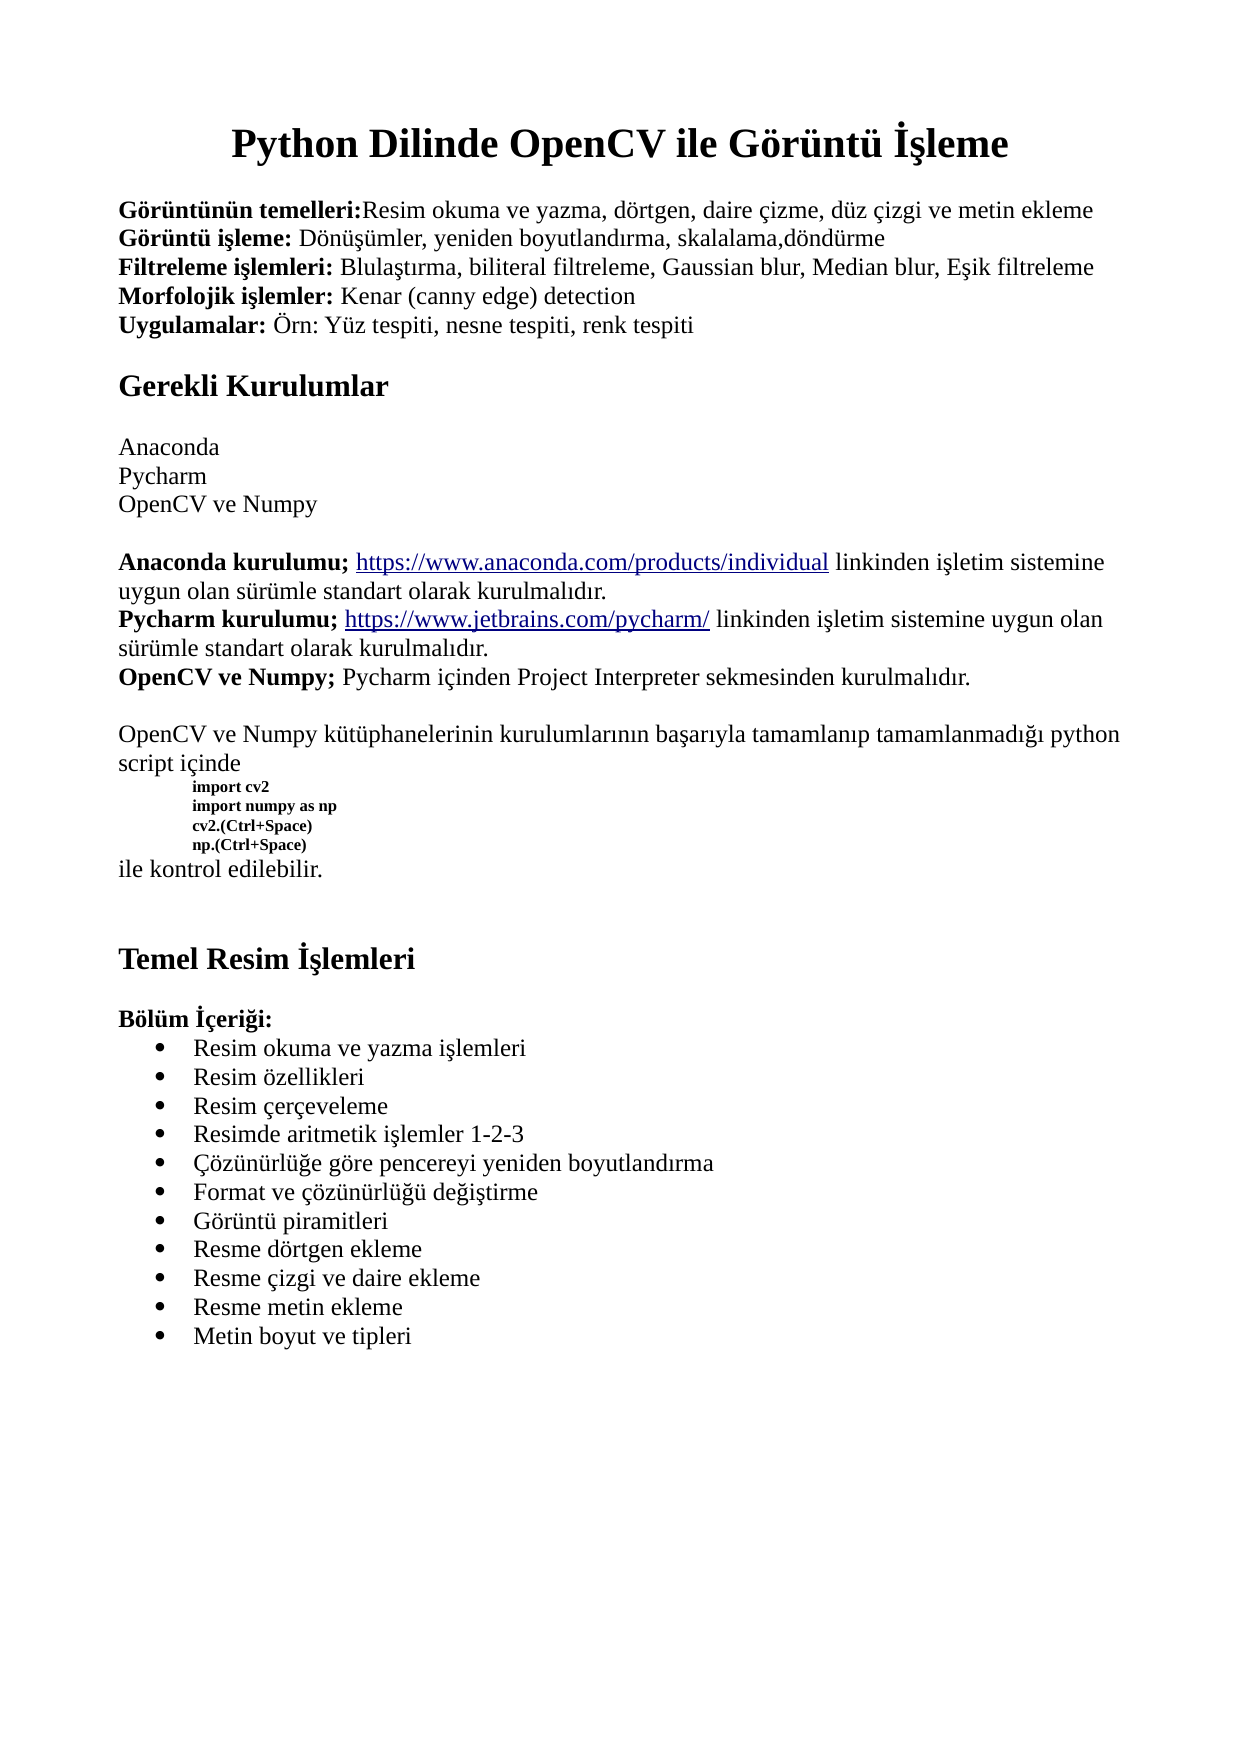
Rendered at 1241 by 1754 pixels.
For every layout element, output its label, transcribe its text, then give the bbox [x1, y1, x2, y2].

text Morfolojik işlemler: Kenar (canny edge) detection [118, 281, 1122, 310]
list Görüntü piramitleri [156, 1206, 1122, 1234]
text Uygulamalar: Örn: Yüz tespiti, nesne tespiti, renk tespiti [118, 310, 1122, 338]
text OpenCV ve Numpy; Pycharm içinden Project Interpreter sekmesinden kurulmalıdır. [118, 662, 1122, 691]
list Resim çerçeveleme [156, 1091, 1122, 1119]
list Resme çizgi ve daire ekleme [156, 1263, 1122, 1292]
text import numpy as np [118, 796, 1122, 815]
text np.(Ctrl+Space) [118, 834, 1122, 854]
text OpenCV ve Numpy [118, 489, 1122, 518]
text cv2.(Ctrl+Space) [118, 815, 1122, 834]
text OpenCV ve Numpy kütüphanelerinin kurulumlarının başarıyla tamamlanıp tamamlanmadığı python script içinde [118, 719, 1122, 777]
text Python Dilinde OpenCV ile Görüntü İşleme [118, 118, 1122, 166]
list Resim özellikleri [156, 1062, 1122, 1091]
list Resme dörtgen ekleme [156, 1234, 1122, 1263]
text Anaconda [118, 432, 1122, 461]
text Pycharm [118, 461, 1122, 489]
list Resimde aritmetik işlemler 1-2-3 [156, 1119, 1122, 1148]
list Çözünürlüğe göre pencereyi yeniden boyutlandırma [156, 1148, 1122, 1177]
text Gerekli Kurulumlar [118, 367, 1122, 403]
text Temel Resim İşlemleri [118, 940, 1122, 976]
text Görüntü işleme: Dönüşümler, yeniden boyutlandırma, skalalama,döndürme [118, 223, 1122, 252]
list Resim okuma ve yazma işlemleri [156, 1033, 1122, 1062]
text Anaconda kurulumu; https://www.anaconda.com/products/individual linkinden işletim sistemine uygun olan sürümle standart olarak kurulmalıdır. [118, 547, 1122, 604]
text import cv2 [118, 777, 1122, 796]
list Resme metin ekleme [156, 1292, 1122, 1321]
list Format ve çözünürlüğü değiştirme [156, 1177, 1122, 1206]
text Bölüm İçeriği: [118, 1004, 1122, 1033]
text Görüntünün temelleri:Resim okuma ve yazma, dörtgen, daire çizme, düz çizgi ve metin ekleme [118, 195, 1122, 223]
text Pycharm kurulumu; https://www.jetbrains.com/pycharm/ linkinden işletim sistemine uygun olan sürümle standart olarak kurulmalıdır. [118, 604, 1122, 662]
text Filtreleme işlemleri: Blulaştırma, biliteral filtreleme, Gaussian blur, Median blur, Eşik filtreleme [118, 252, 1122, 281]
list Metin boyut ve tipleri [156, 1321, 1122, 1349]
text ile kontrol edilebilir. [118, 854, 1122, 882]
